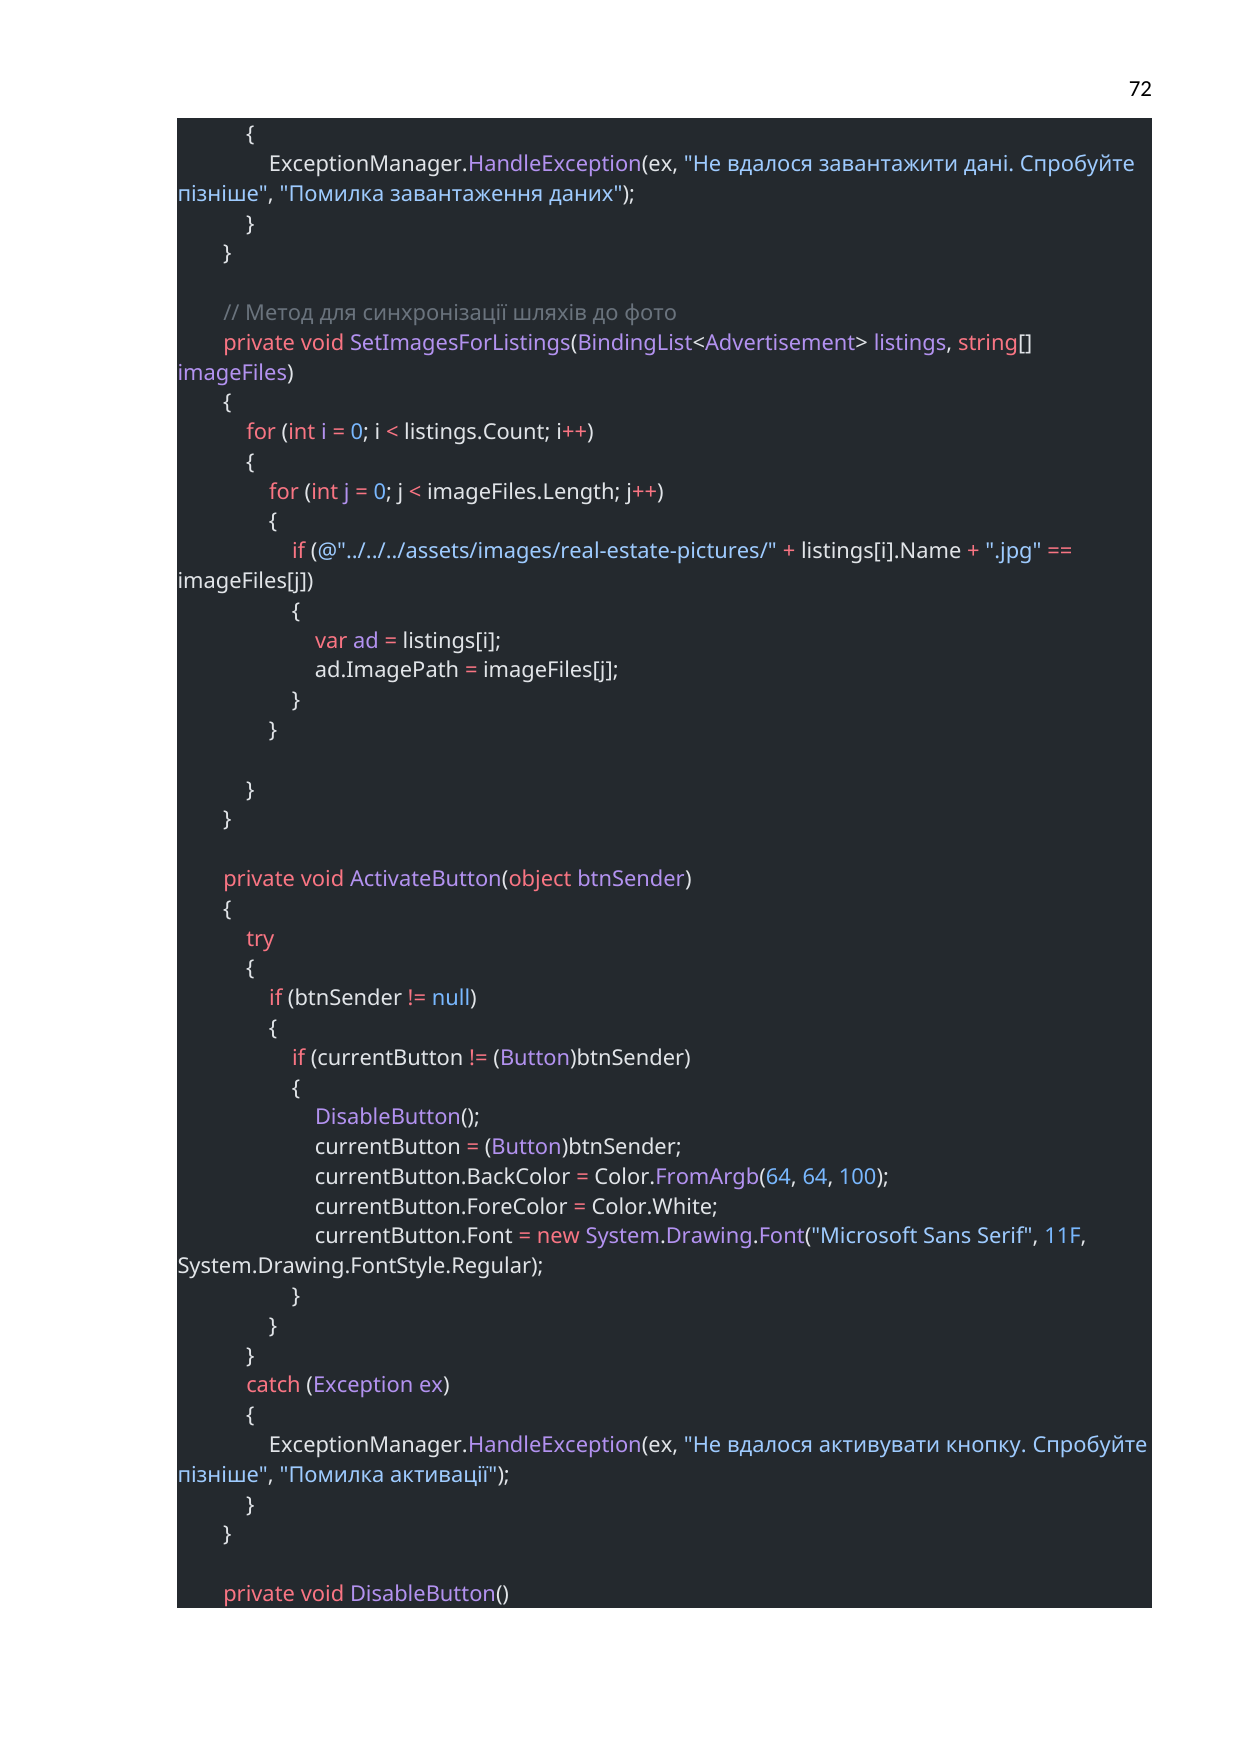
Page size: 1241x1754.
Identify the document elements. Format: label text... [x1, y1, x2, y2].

text if (btnSender != null) [177, 982, 1152, 1012]
text } [177, 1310, 1152, 1339]
text ExceptionManager.HandleException(ex, "Не вдалося активувати кнопку. Спробуйте пізніше", "Помилка активації"); [177, 1429, 1152, 1488]
text DisableButton(); [177, 1101, 1152, 1131]
text } [177, 207, 1152, 237]
text { [177, 595, 1152, 624]
text } [177, 684, 1152, 714]
text currentButton.Font = new System.Drawing.Font("Microsoft Sans Serif", 11F, System.Drawing.FontStyle.Regular); [177, 1220, 1152, 1280]
text currentButton = (Button)btnSender; [177, 1131, 1152, 1161]
text ad.ImagePath = imageFiles[j]; [177, 654, 1152, 684]
text { [177, 952, 1152, 982]
text { [177, 118, 1152, 148]
text ExceptionManager.HandleException(ex, "Не вдалося завантажити дані. Спробуйте пізніше", "Помилка завантаження даних"); [177, 148, 1152, 207]
text { [177, 1012, 1152, 1042]
text for (int i = 0; i < listings.Count; i++) [177, 416, 1152, 446]
text // Метод для синхронізації шляхів до фото [177, 297, 1152, 327]
text } [177, 714, 1152, 744]
text currentButton.BackColor = Color.FromArgb(64, 64, 100); [177, 1161, 1152, 1191]
text try [177, 922, 1152, 952]
text } [177, 803, 1152, 833]
text if (currentButton != (Button)btnSender) [177, 1042, 1152, 1071]
text { [177, 1071, 1152, 1101]
text catch (Exception ex) [177, 1369, 1152, 1399]
text } [177, 1339, 1152, 1369]
text } [177, 1488, 1152, 1518]
text } [177, 237, 1152, 267]
text } [177, 1518, 1152, 1548]
text } [177, 1280, 1152, 1310]
text { [177, 505, 1152, 535]
text { [177, 446, 1152, 476]
text currentButton.ForeColor = Color.White; [177, 1191, 1152, 1220]
text private void ActivateButton(object btnSender) [177, 863, 1152, 893]
text } [177, 773, 1152, 803]
text { [177, 893, 1152, 922]
text for (int j = 0; j < imageFiles.Length; j++) [177, 476, 1152, 505]
text var ad = listings[i]; [177, 624, 1152, 654]
text private void DisableButton() [177, 1578, 1152, 1608]
text { [177, 386, 1152, 416]
text if (@"../../../assets/images/real-estate-pictures/" + listings[i].Name + ".jpg" == imageFiles[j]) [177, 535, 1152, 595]
text { [177, 1399, 1152, 1429]
text private void SetImagesForListings(BindingList<Advertisement> listings, string[] imageFiles) [177, 327, 1152, 386]
